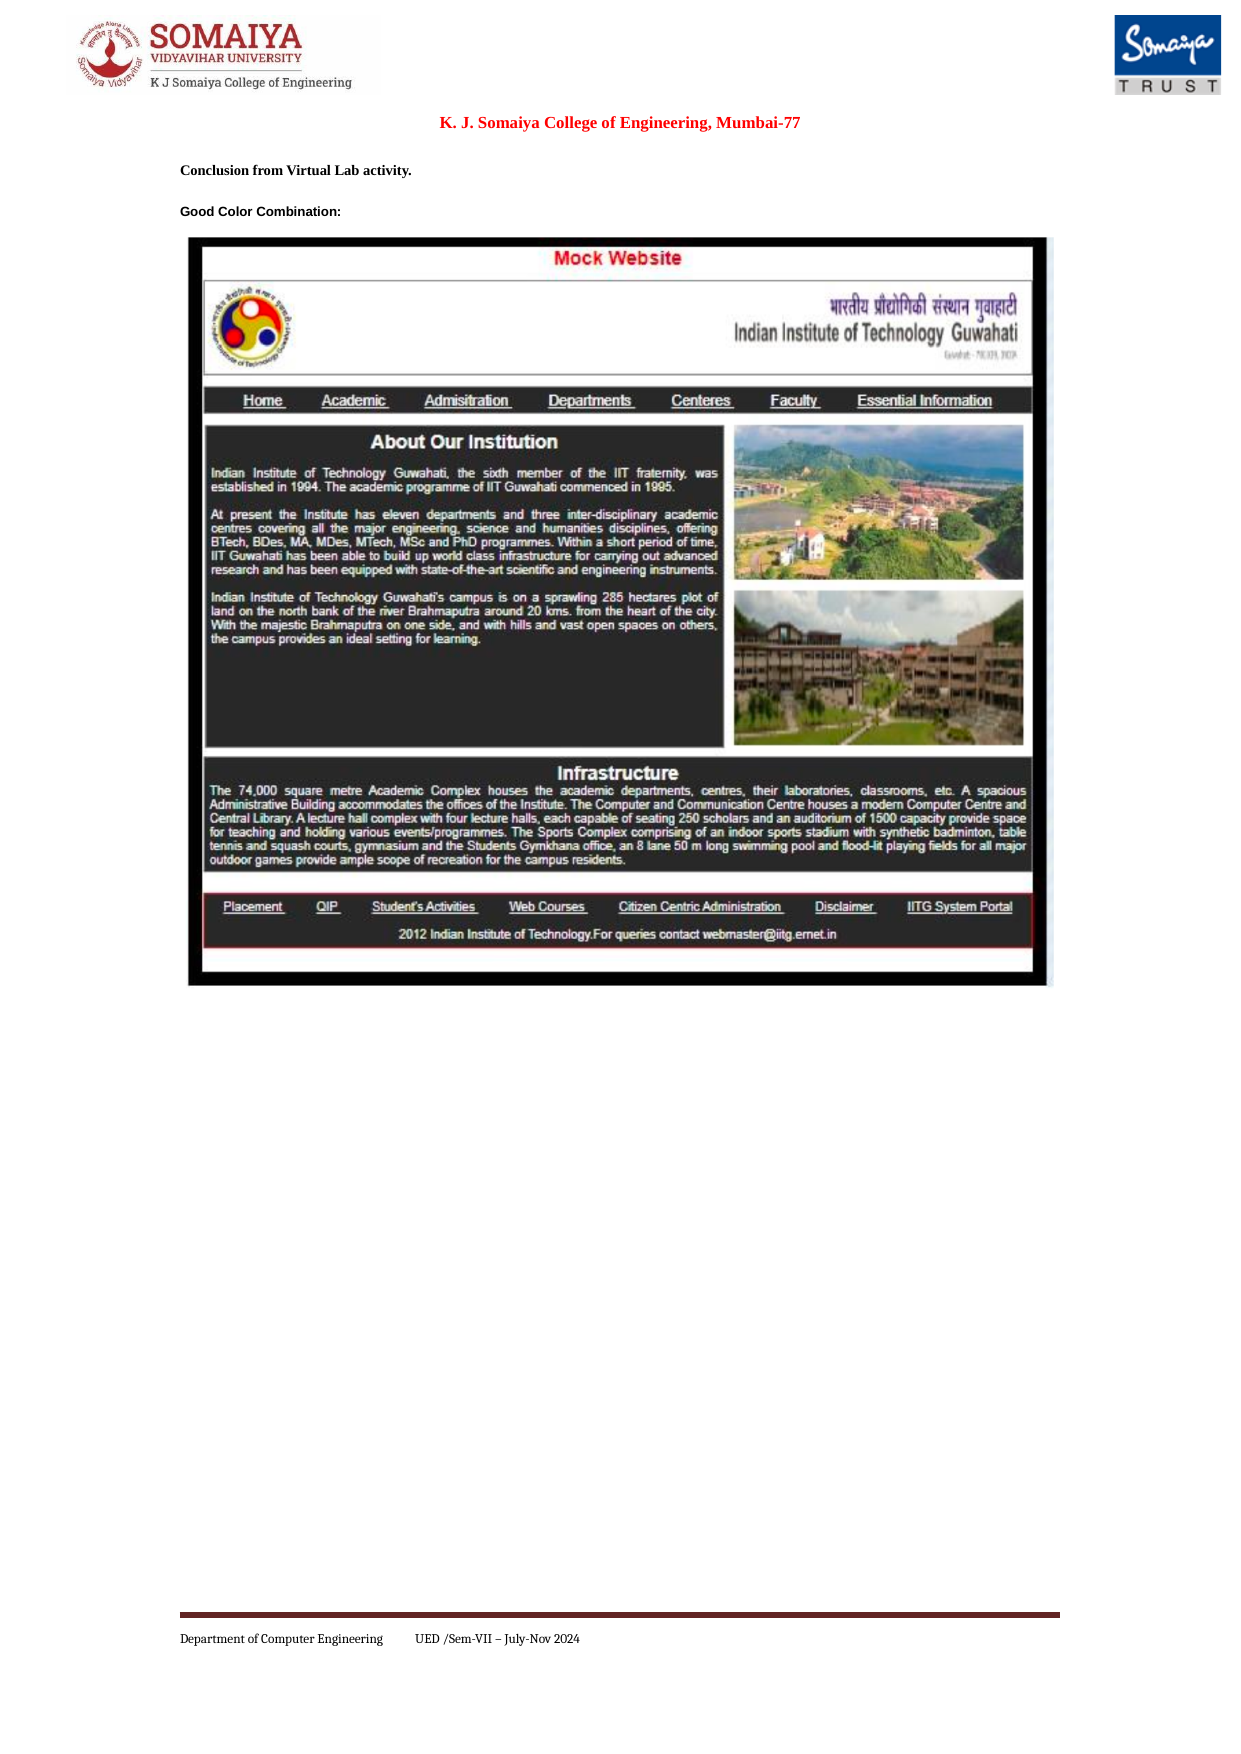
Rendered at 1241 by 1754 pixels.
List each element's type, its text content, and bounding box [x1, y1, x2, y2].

picture [1114, 15, 1222, 95]
picture [179, 231, 1060, 994]
picture [65, 15, 382, 95]
text Good Color Combination: [180, 193, 1060, 219]
text Conclusion from Virtual Lab activity. [180, 150, 1052, 179]
